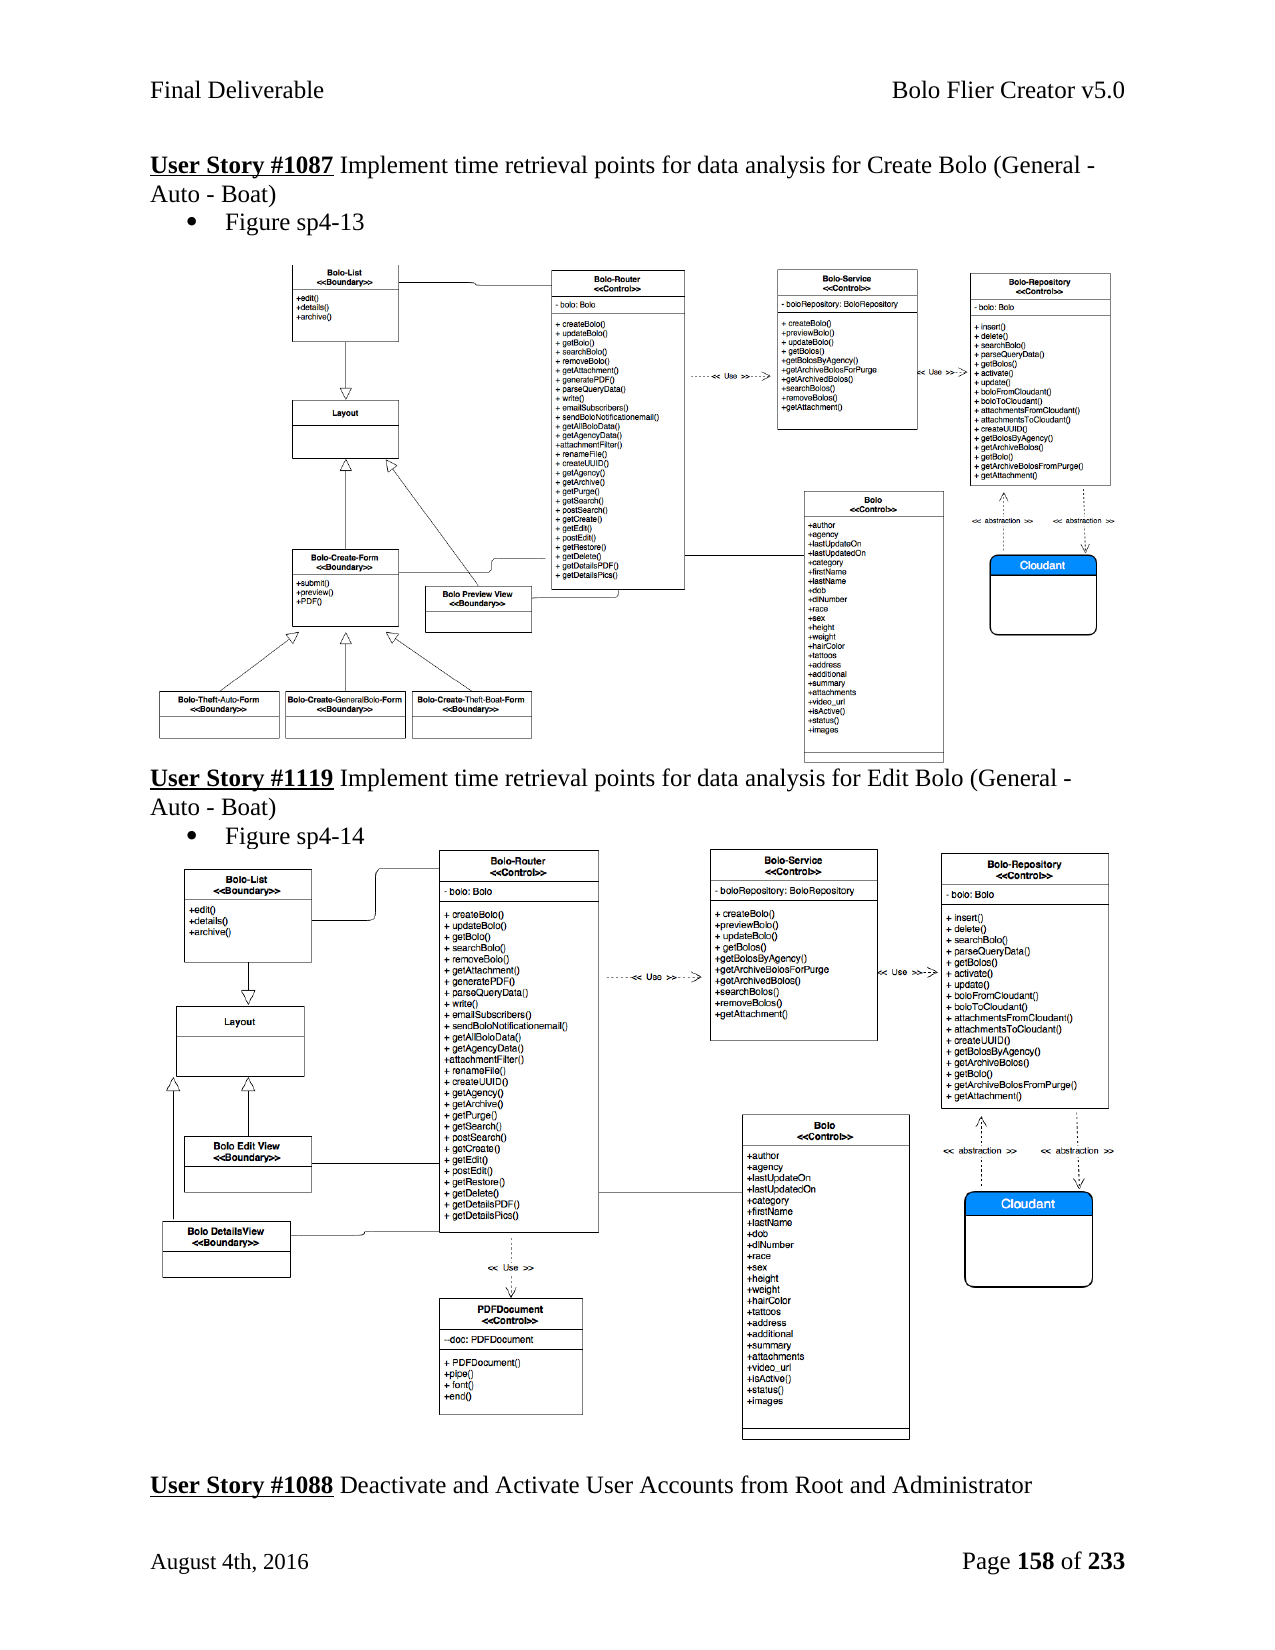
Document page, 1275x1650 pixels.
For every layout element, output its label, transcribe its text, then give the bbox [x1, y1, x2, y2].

text User Story #1087 Implement time retrieval points for data analysis for Create Bolo (General - Auto - Boat) [150, 150, 1125, 207]
text User Story #1119 Implement time retrieval points for data analysis for Edit Bolo (General - Auto - Boat) [150, 763, 1125, 821]
picture [159, 849, 1116, 1442]
list Figure sp4-13 [187, 207, 1125, 236]
list Figure sp4-14 [187, 821, 1125, 850]
text User Story #1088 Deactivate and Activate User Accounts from Root and Administrator [150, 1471, 1125, 1499]
picture [159, 265, 1116, 764]
